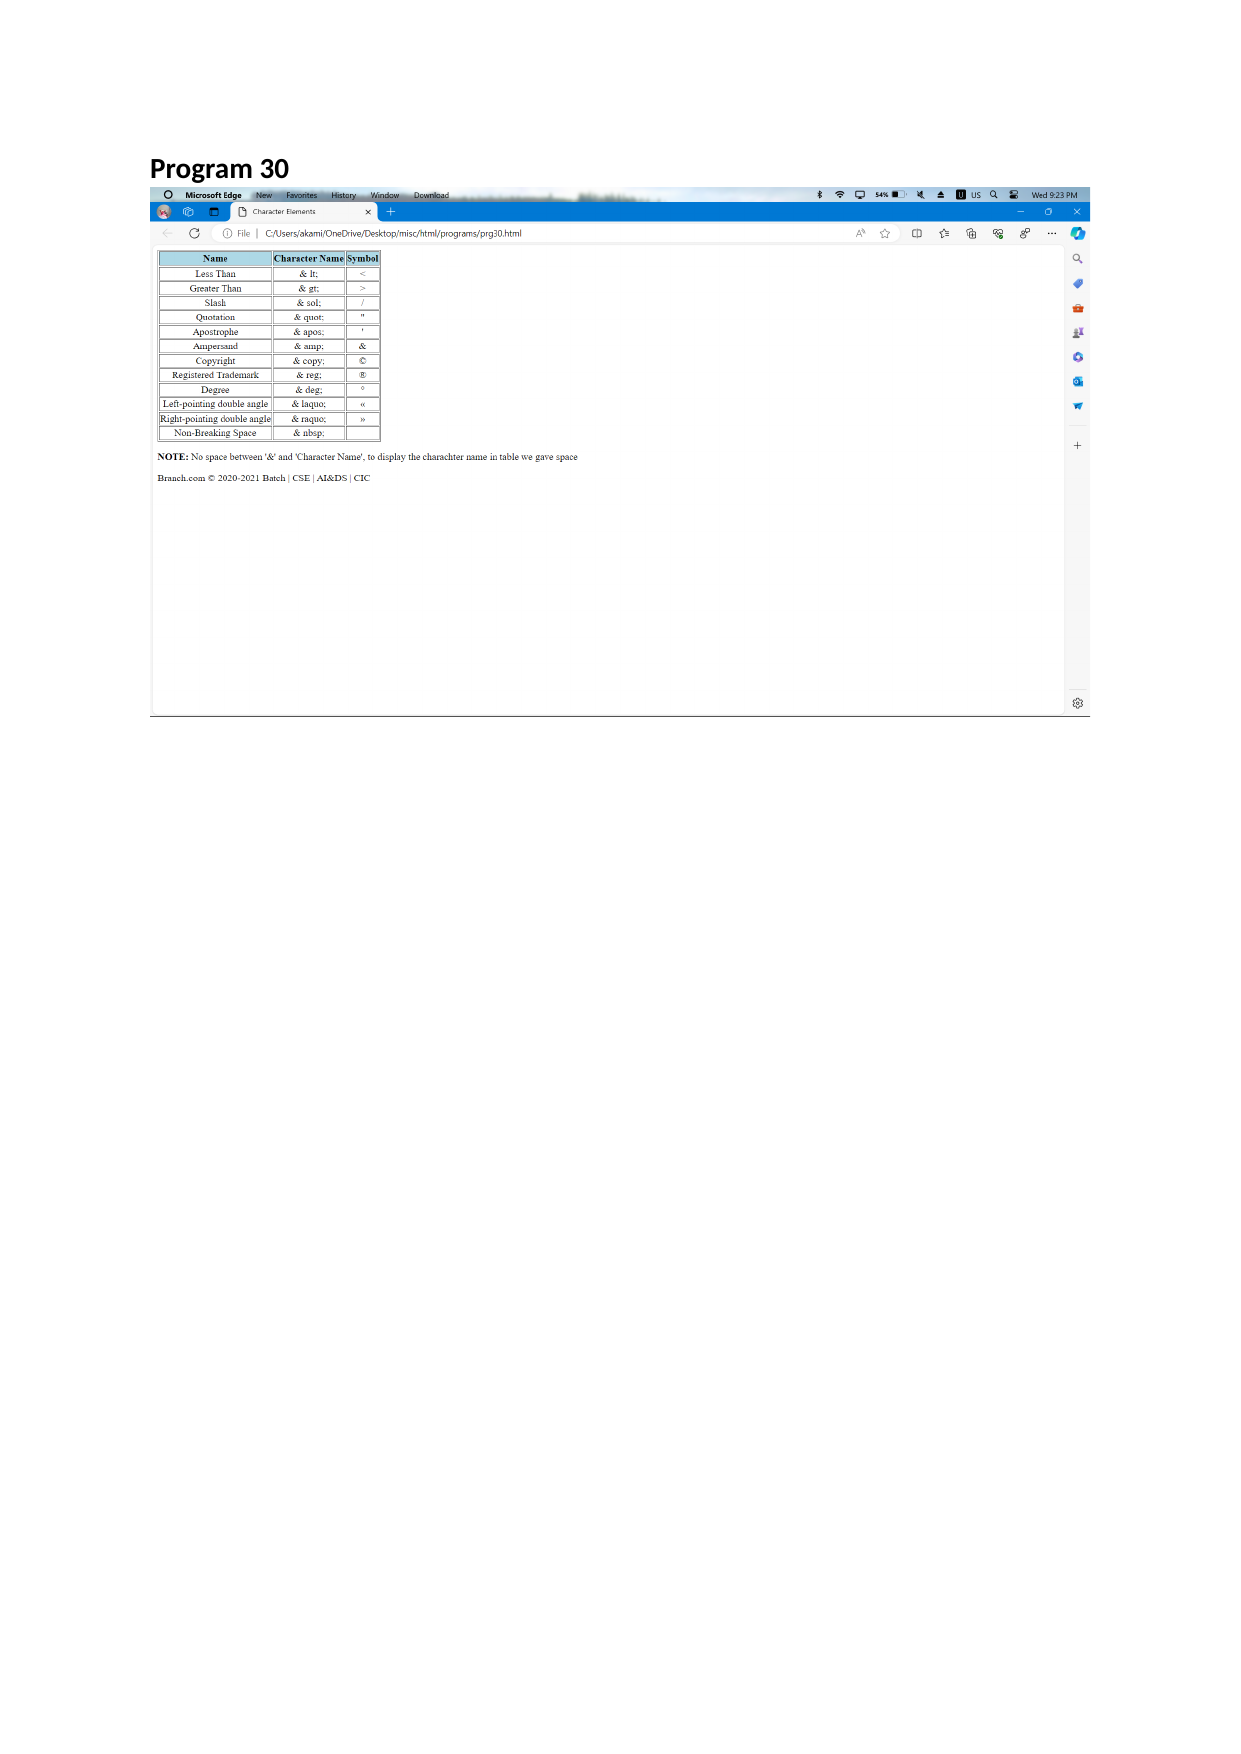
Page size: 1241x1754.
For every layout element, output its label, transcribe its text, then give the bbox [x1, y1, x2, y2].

text Program 30 [150, 150, 1090, 187]
picture [150, 187, 1091, 717]
